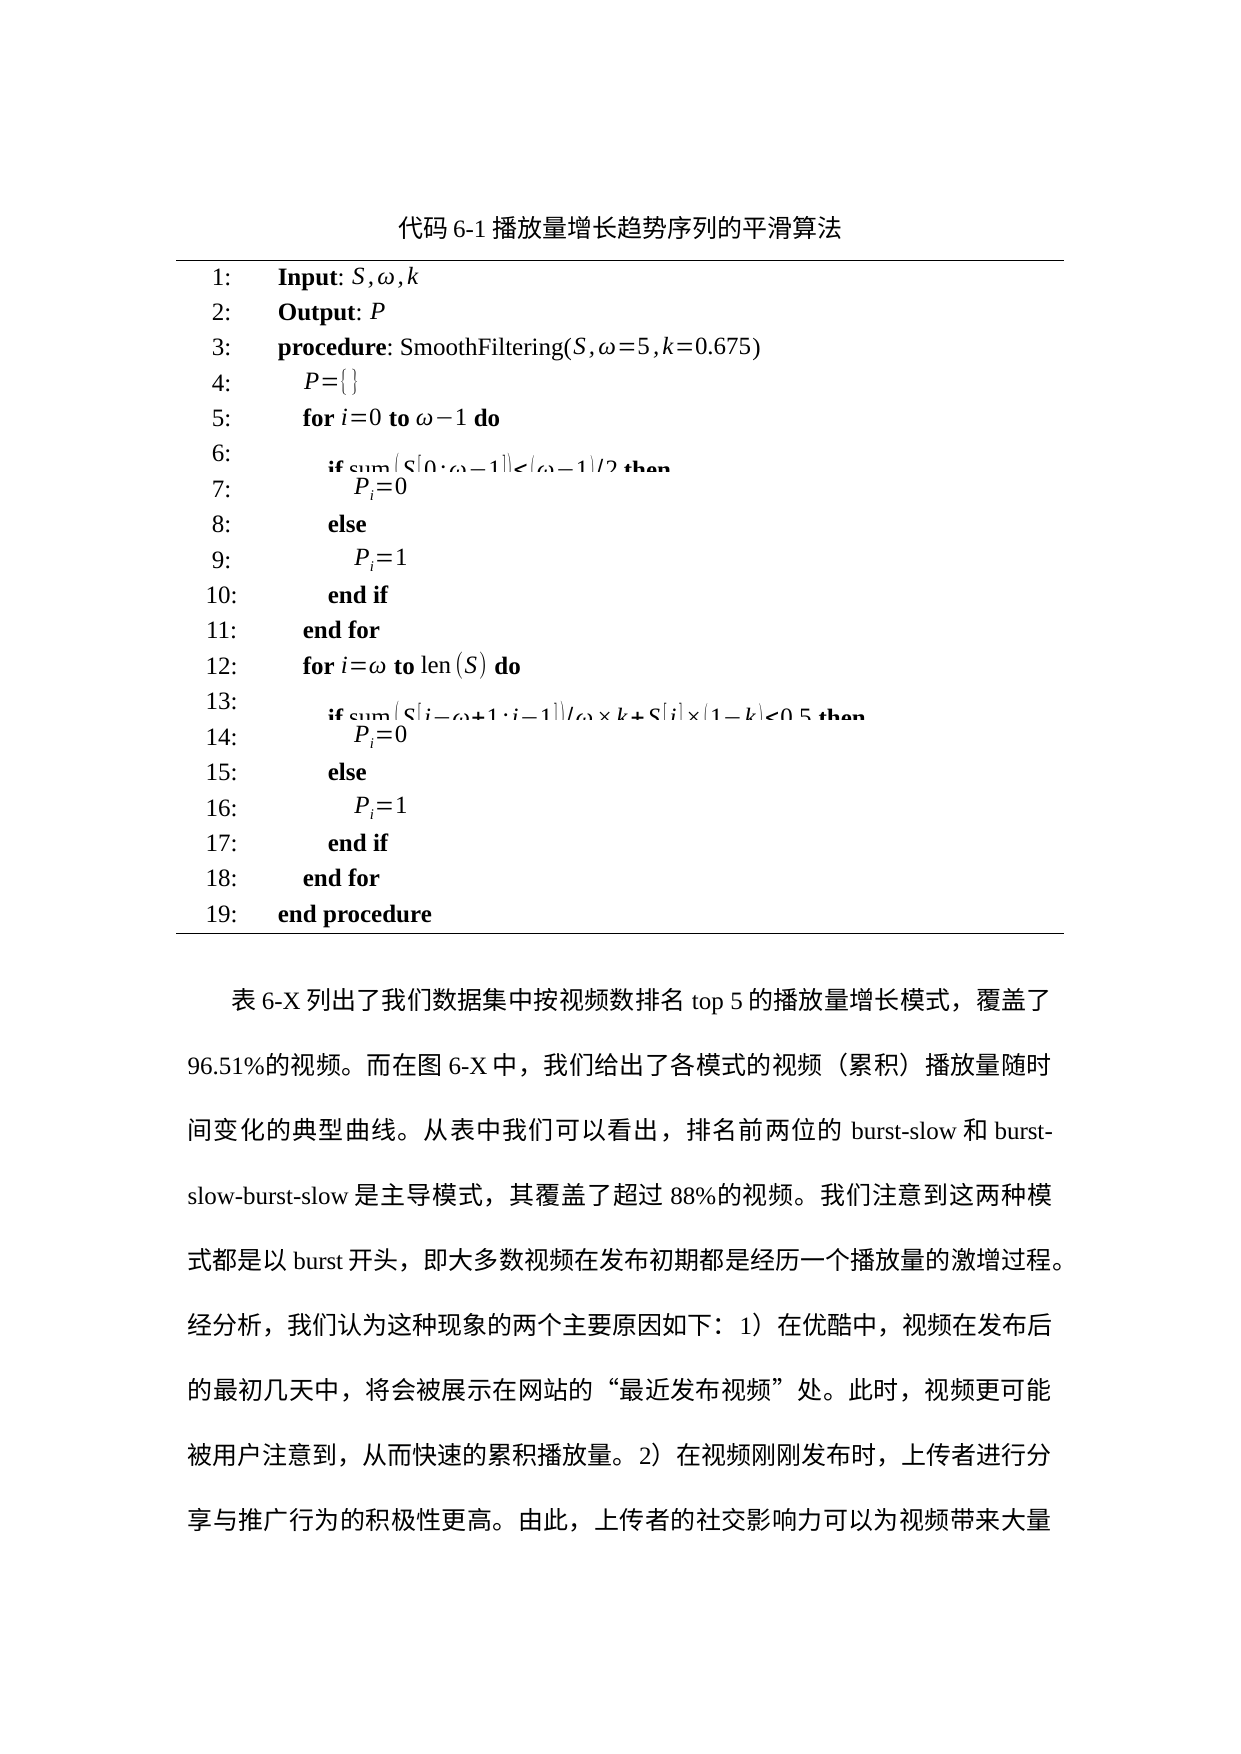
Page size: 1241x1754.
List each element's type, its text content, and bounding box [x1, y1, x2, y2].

text 代码6-1 播放量增长趋势序列的平滑算法 [187, 194, 1053, 259]
table_cell [266, 366, 1064, 401]
table_cell 15: [176, 755, 266, 791]
table_header 1: [176, 261, 266, 295]
table_cell end for [266, 614, 1064, 649]
table_cell for to do [266, 401, 1064, 437]
table_cell 10: [176, 578, 266, 614]
table_cell if then [266, 437, 1064, 472]
table_cell 17: [176, 826, 266, 862]
table_cell 7: [176, 472, 266, 507]
table_cell 9: [176, 543, 266, 578]
table_cell 2: [176, 295, 266, 330]
table_cell end if [266, 578, 1064, 614]
table_cell 14: [176, 720, 266, 755]
table_cell Output: [266, 295, 1064, 330]
table_cell 19: [176, 897, 266, 932]
table_cell 5: [176, 401, 266, 437]
table_cell end if [266, 826, 1064, 862]
table_cell [266, 720, 1064, 755]
table_cell else [266, 755, 1064, 791]
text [187, 966, 1053, 1551]
table_cell procedure: SmoothFiltering() [266, 330, 1064, 366]
table_cell for to do [266, 649, 1064, 684]
table_cell 3: [176, 330, 266, 366]
table_cell 16: [176, 791, 266, 826]
table_header Input: [266, 261, 1064, 295]
table_cell if then [266, 685, 1064, 720]
table_cell [266, 543, 1064, 578]
table_cell 11: [176, 614, 266, 649]
table_cell 12: [176, 649, 266, 684]
table_cell 4: [176, 366, 266, 401]
table_cell 8: [176, 508, 266, 543]
table_cell 18: [176, 862, 266, 897]
table_cell end for [266, 862, 1064, 897]
table_cell [266, 472, 1064, 507]
table_cell 13: [176, 685, 266, 720]
table_cell [266, 791, 1064, 826]
table_cell 6: [176, 437, 266, 472]
table_cell end procedure [266, 897, 1064, 932]
table_cell else [266, 508, 1064, 543]
